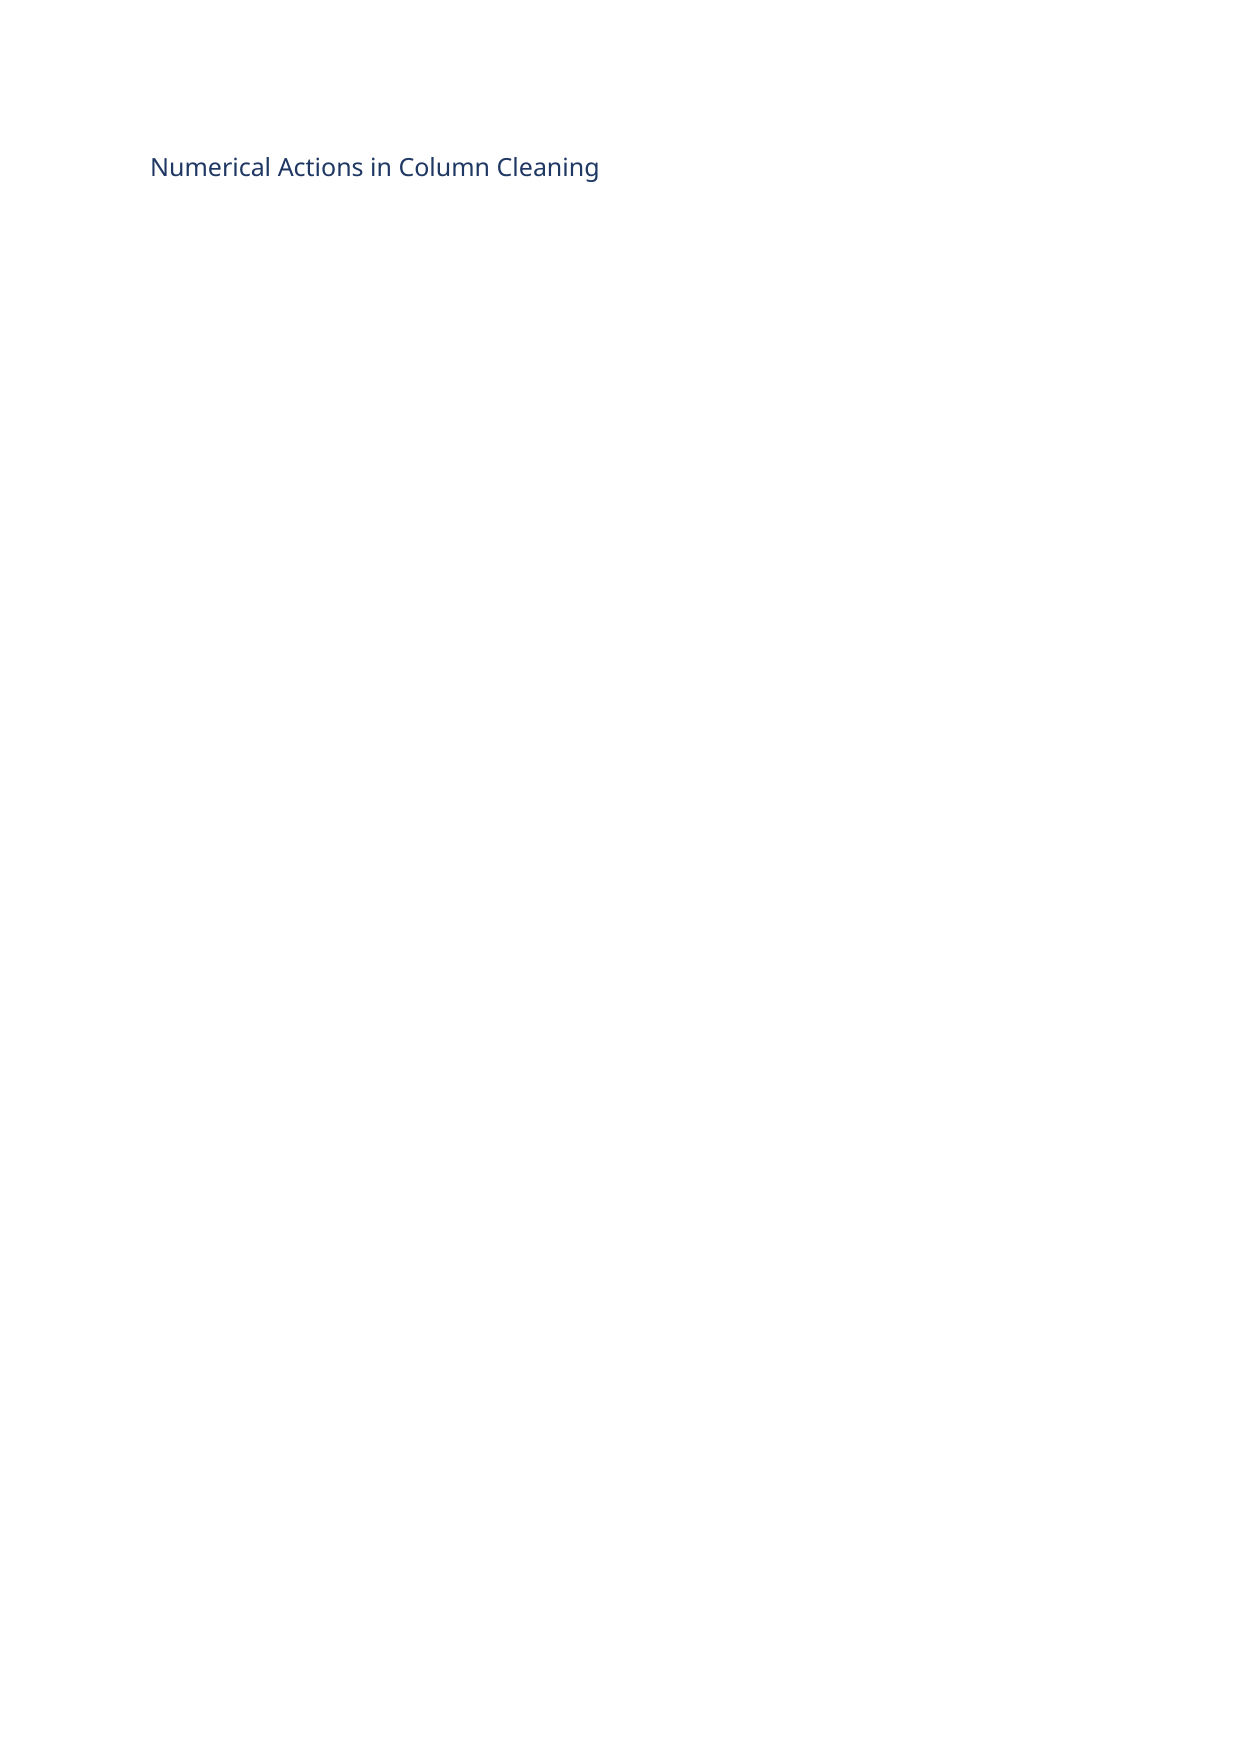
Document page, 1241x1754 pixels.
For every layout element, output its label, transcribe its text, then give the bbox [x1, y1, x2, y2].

subtitle Numerical Actions in Column Cleaning [150, 150, 1090, 184]
